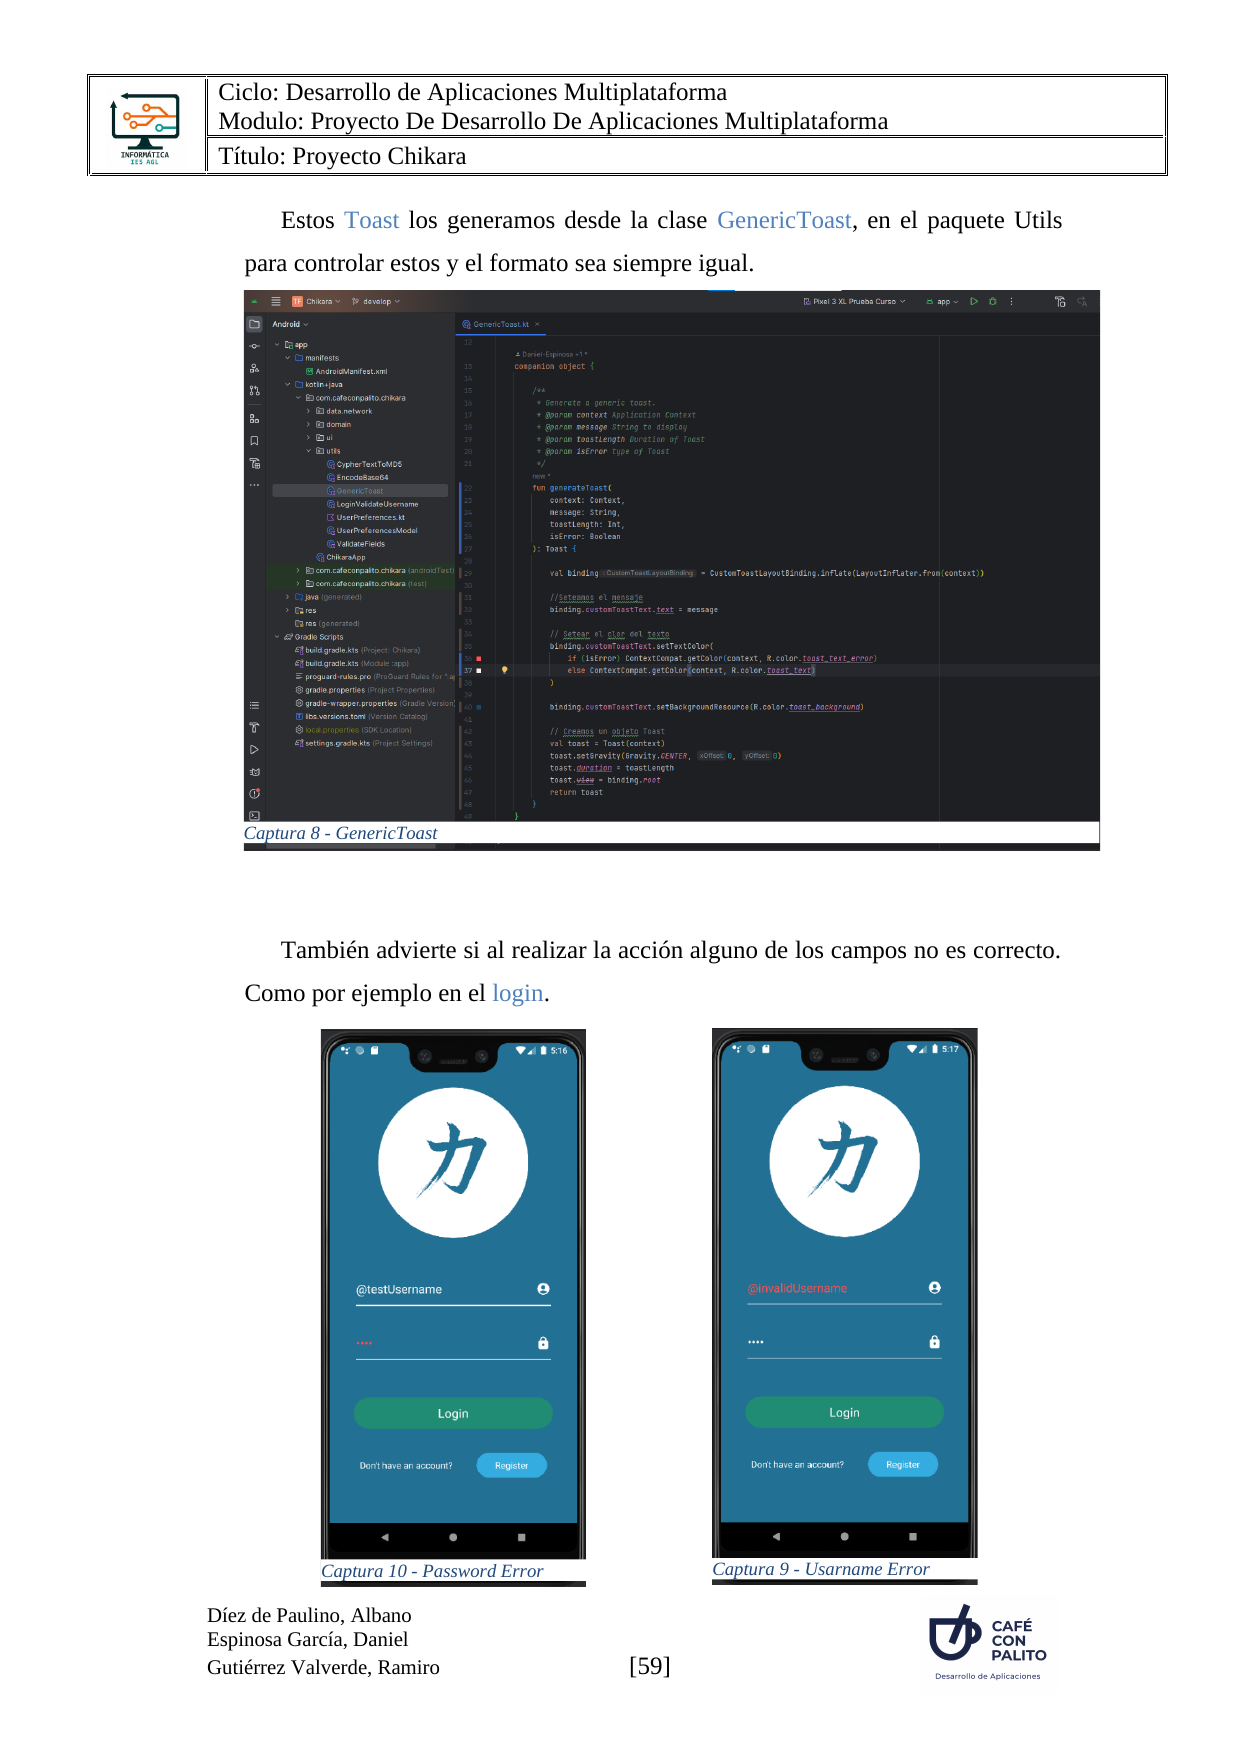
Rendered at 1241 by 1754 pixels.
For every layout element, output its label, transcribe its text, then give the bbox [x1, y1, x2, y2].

picture [106, 87, 186, 168]
text También advierte si al realizar la acción alguno de los campos no es correcto. Como por ejemplo en el login. [244, 935, 1063, 1007]
text Estos Toast los generamos desde la clase GenericToast, en el paquete Utils para controlar estos y el formato sea siempre igual. [244, 205, 1063, 277]
picture [243, 290, 1100, 821]
picture [320, 1029, 586, 1559]
picture [712, 1028, 978, 1558]
picture [243, 844, 1100, 851]
picture [320, 1581, 586, 1587]
picture [712, 1580, 978, 1585]
picture [921, 1595, 1058, 1695]
